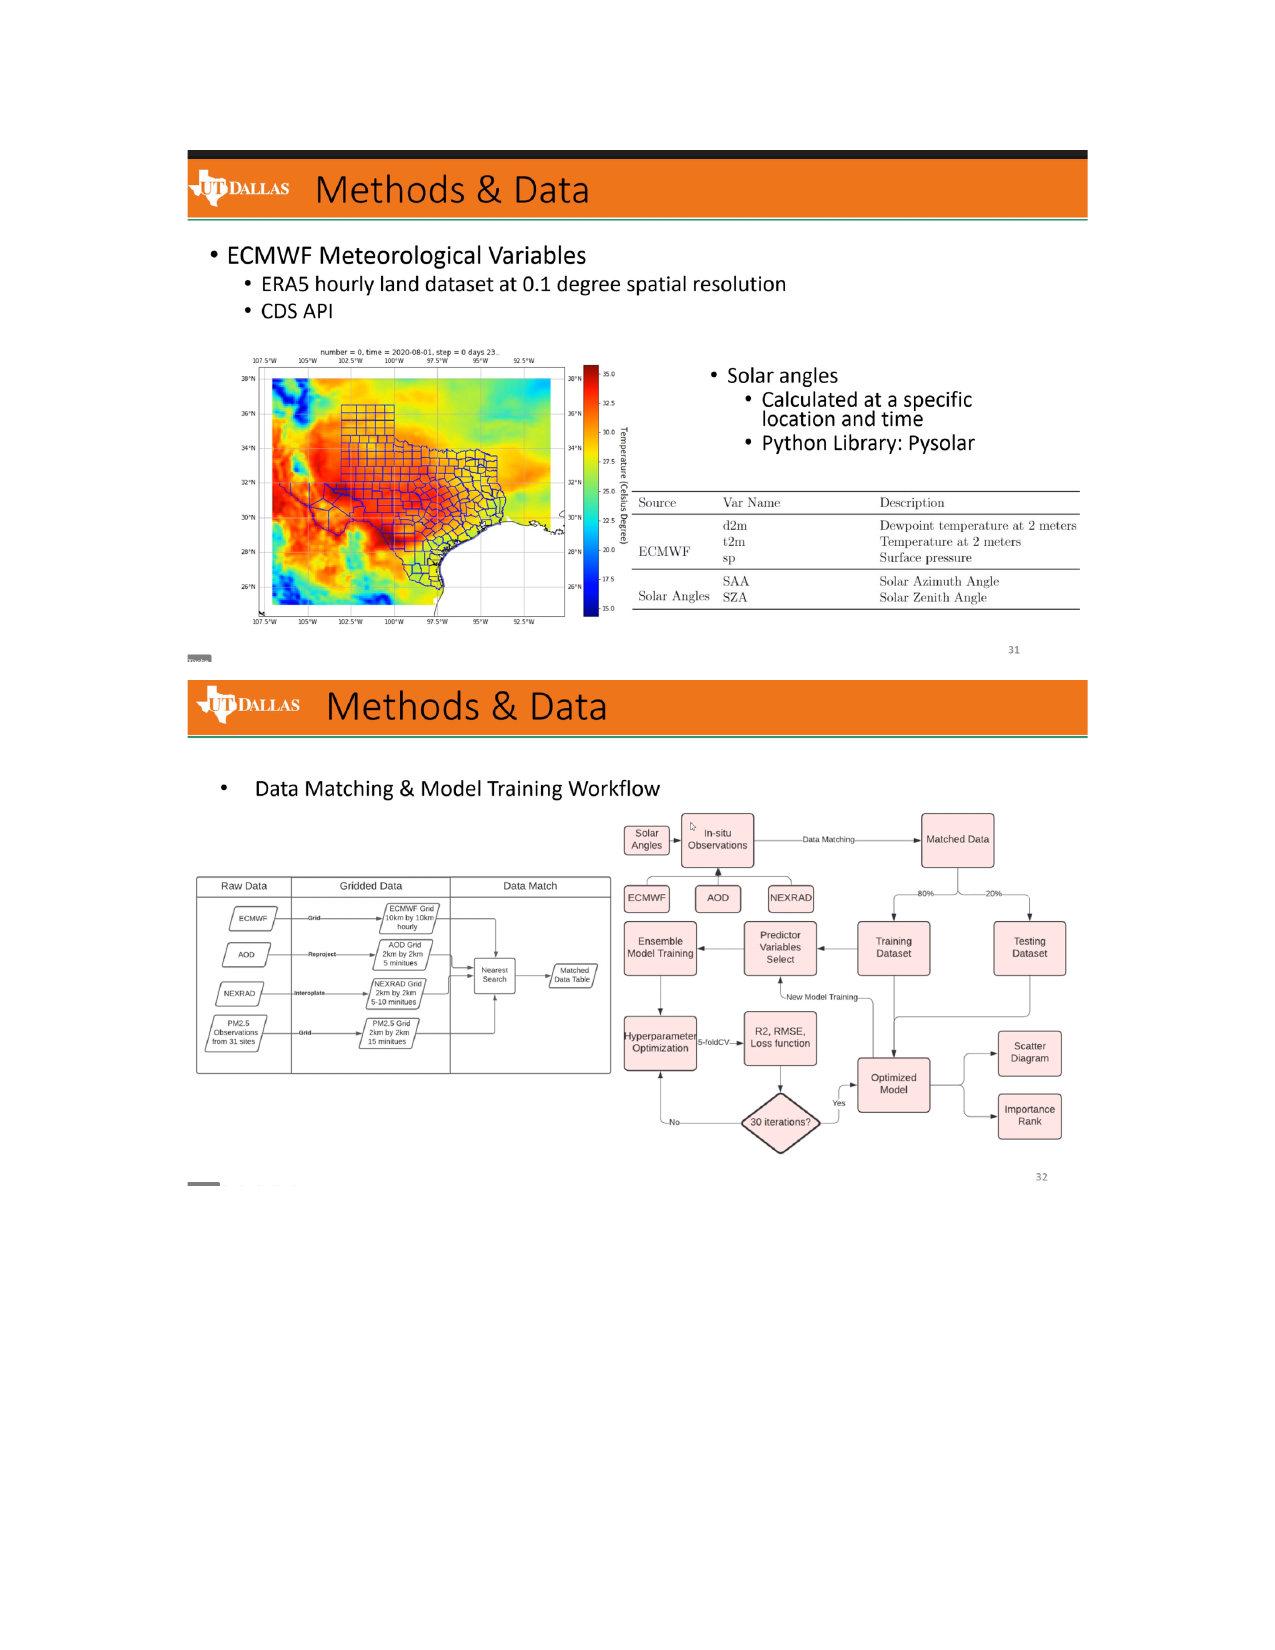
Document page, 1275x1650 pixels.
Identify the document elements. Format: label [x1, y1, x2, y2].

picture [187, 680, 1088, 1186]
picture [187, 150, 1088, 662]
